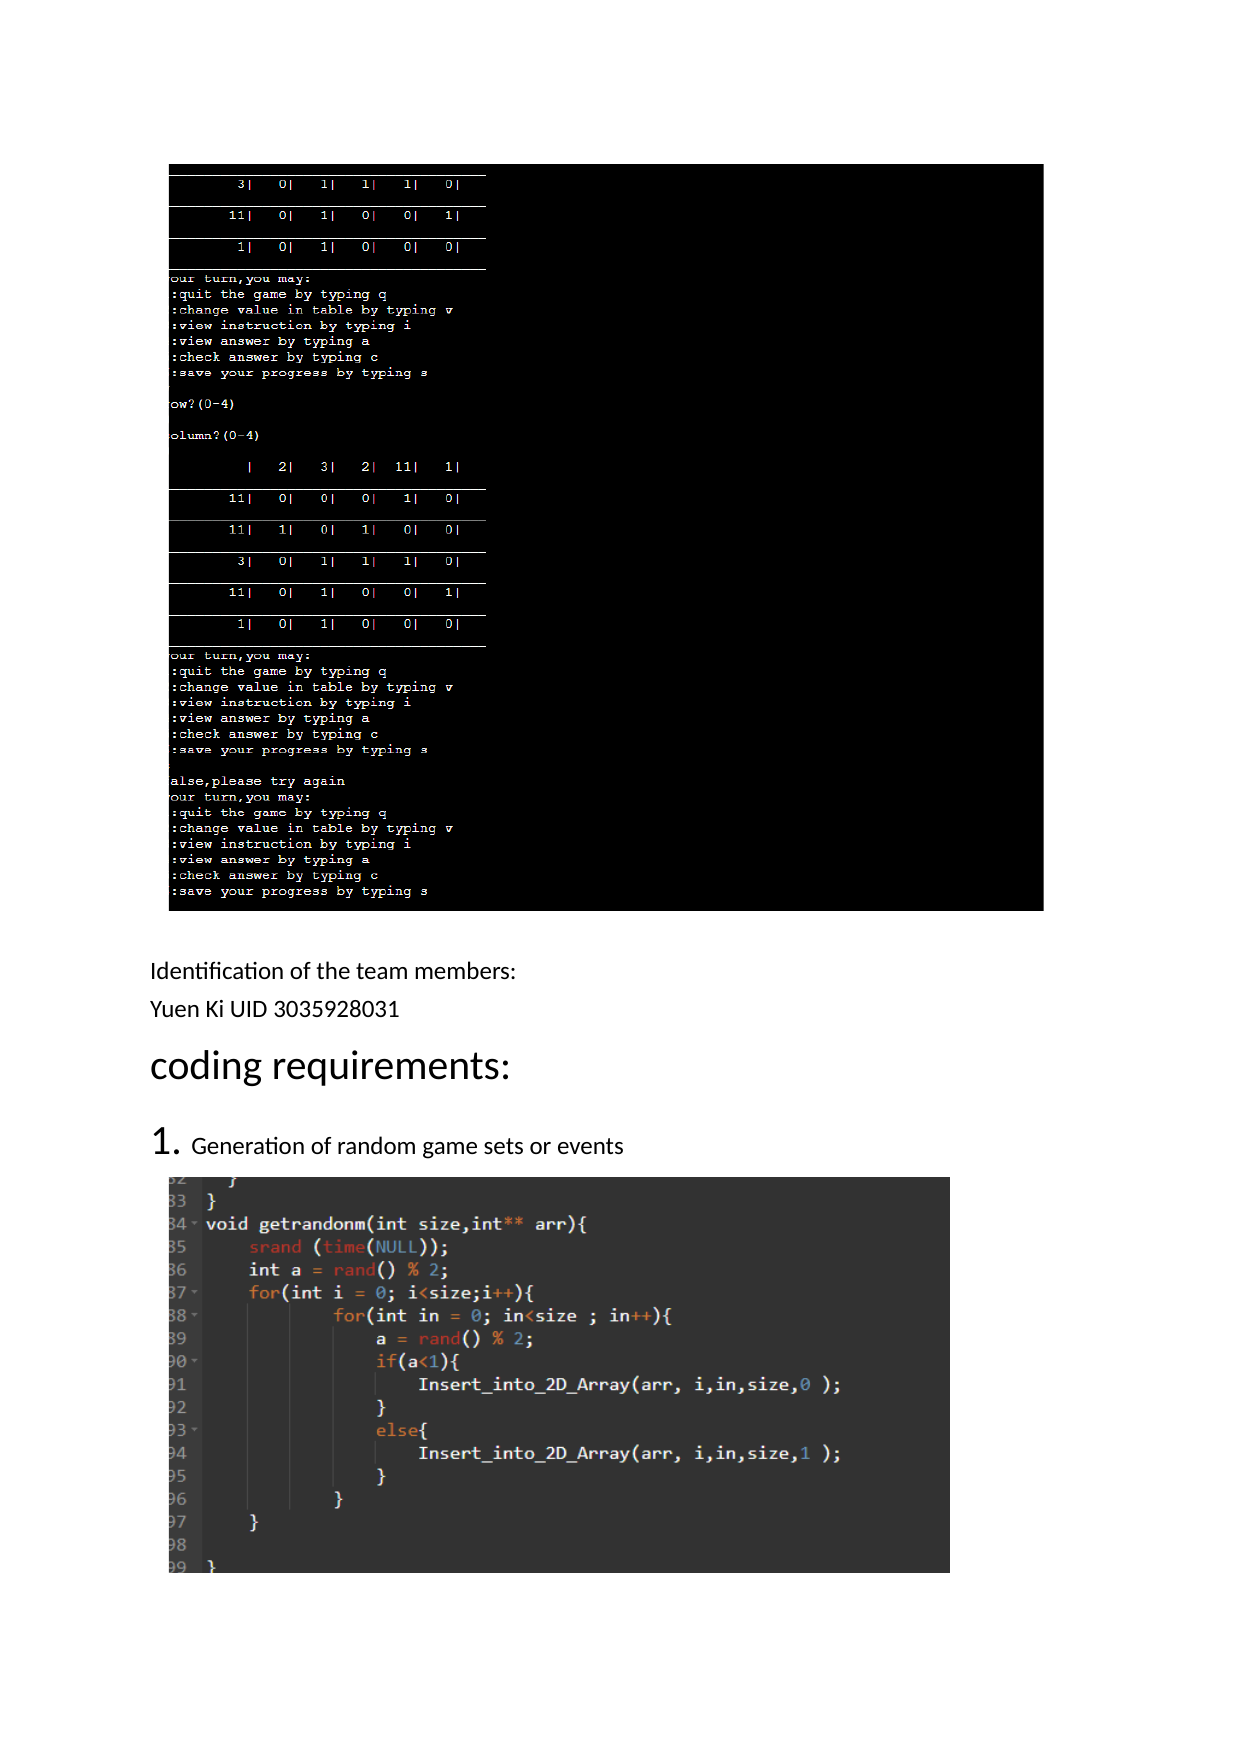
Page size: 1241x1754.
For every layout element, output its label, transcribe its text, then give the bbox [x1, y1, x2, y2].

text coding requirements: [150, 1027, 1090, 1102]
text Yuen Ki UID 3035928031 [150, 989, 1090, 1027]
text 1. Generation of random game sets or events [150, 1102, 1090, 1177]
text Identification of the team members: [150, 952, 1090, 989]
